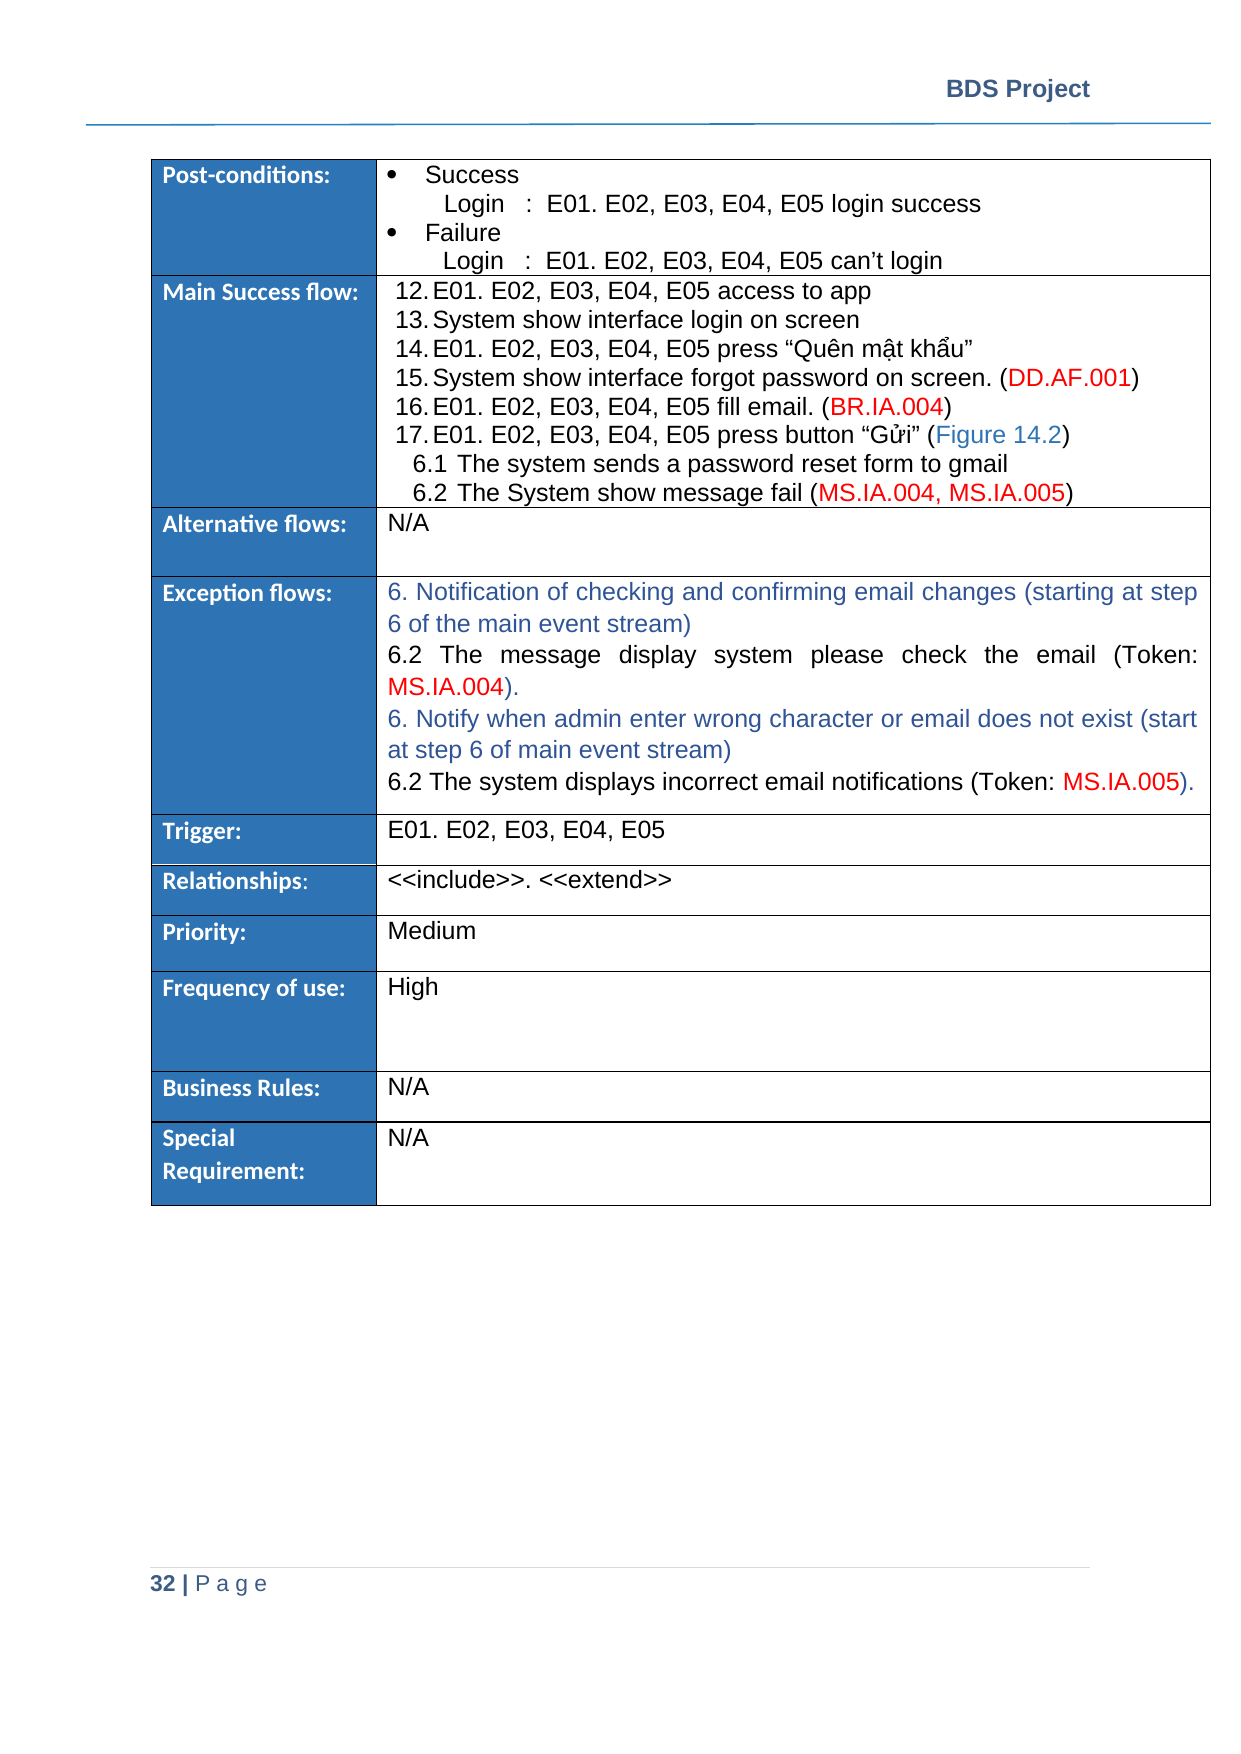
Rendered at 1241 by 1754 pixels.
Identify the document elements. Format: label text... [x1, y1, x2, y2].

table_cell 6. Notification of checking and confirming email changes (starting at step 6 of the main event stream) 6.2 The message display system please check the email (Token: MS.IA.004). 6. Notify when admin enter wrong character or email does not exist (start at step 6 of main event stream) 6.2 The system displays incorrect email notifications (Token: MS.IA.005). [377, 577, 1210, 814]
table_cell Relationships: [152, 866, 376, 915]
table_cell Trigger: [152, 815, 376, 864]
table_cell N/A [377, 1123, 1210, 1205]
table_cell Special Requirement: [152, 1123, 376, 1205]
table_cell E01. E02, E03, E04, E05 [377, 815, 1210, 864]
table_cell Exception flows: [152, 577, 376, 814]
table_cell Medium [377, 916, 1210, 971]
table_cell E01. E02, E03, E04, E05 access to app System show interface login on screen E01. E02, E03, E04, E05 press “Quên mật khẩu” System show interface forgot password on screen. (DD.AF.001) E01. E02, E03, E04, E05 fill email. (BR.IA.004) E01. E02, E03, E04, E05 press button “Gửi” (Figure 14.2) The system sends a password reset form to gmail The System show message fail (MS.IA.004, MS.IA.005) [377, 276, 1210, 507]
table_cell Main Success flow: [152, 276, 376, 507]
table_cell Success Login : E01. E02, E03, E04, E05 login success Failure Login : E01. E02, E03, E04, E05 can’t login [377, 160, 1210, 275]
table_cell High [377, 972, 1210, 1071]
table_cell Alternative flows: [152, 508, 376, 576]
table_cell N/A [377, 508, 1210, 576]
table_cell Frequency of use: [152, 972, 376, 1071]
table_cell N/A [377, 1072, 1210, 1121]
table_cell Priority: [152, 916, 376, 971]
table_cell Business Rules: [152, 1072, 376, 1121]
table_cell Post-conditions: [152, 160, 376, 275]
table_cell <<include>>. <<extend>> [377, 866, 1210, 915]
